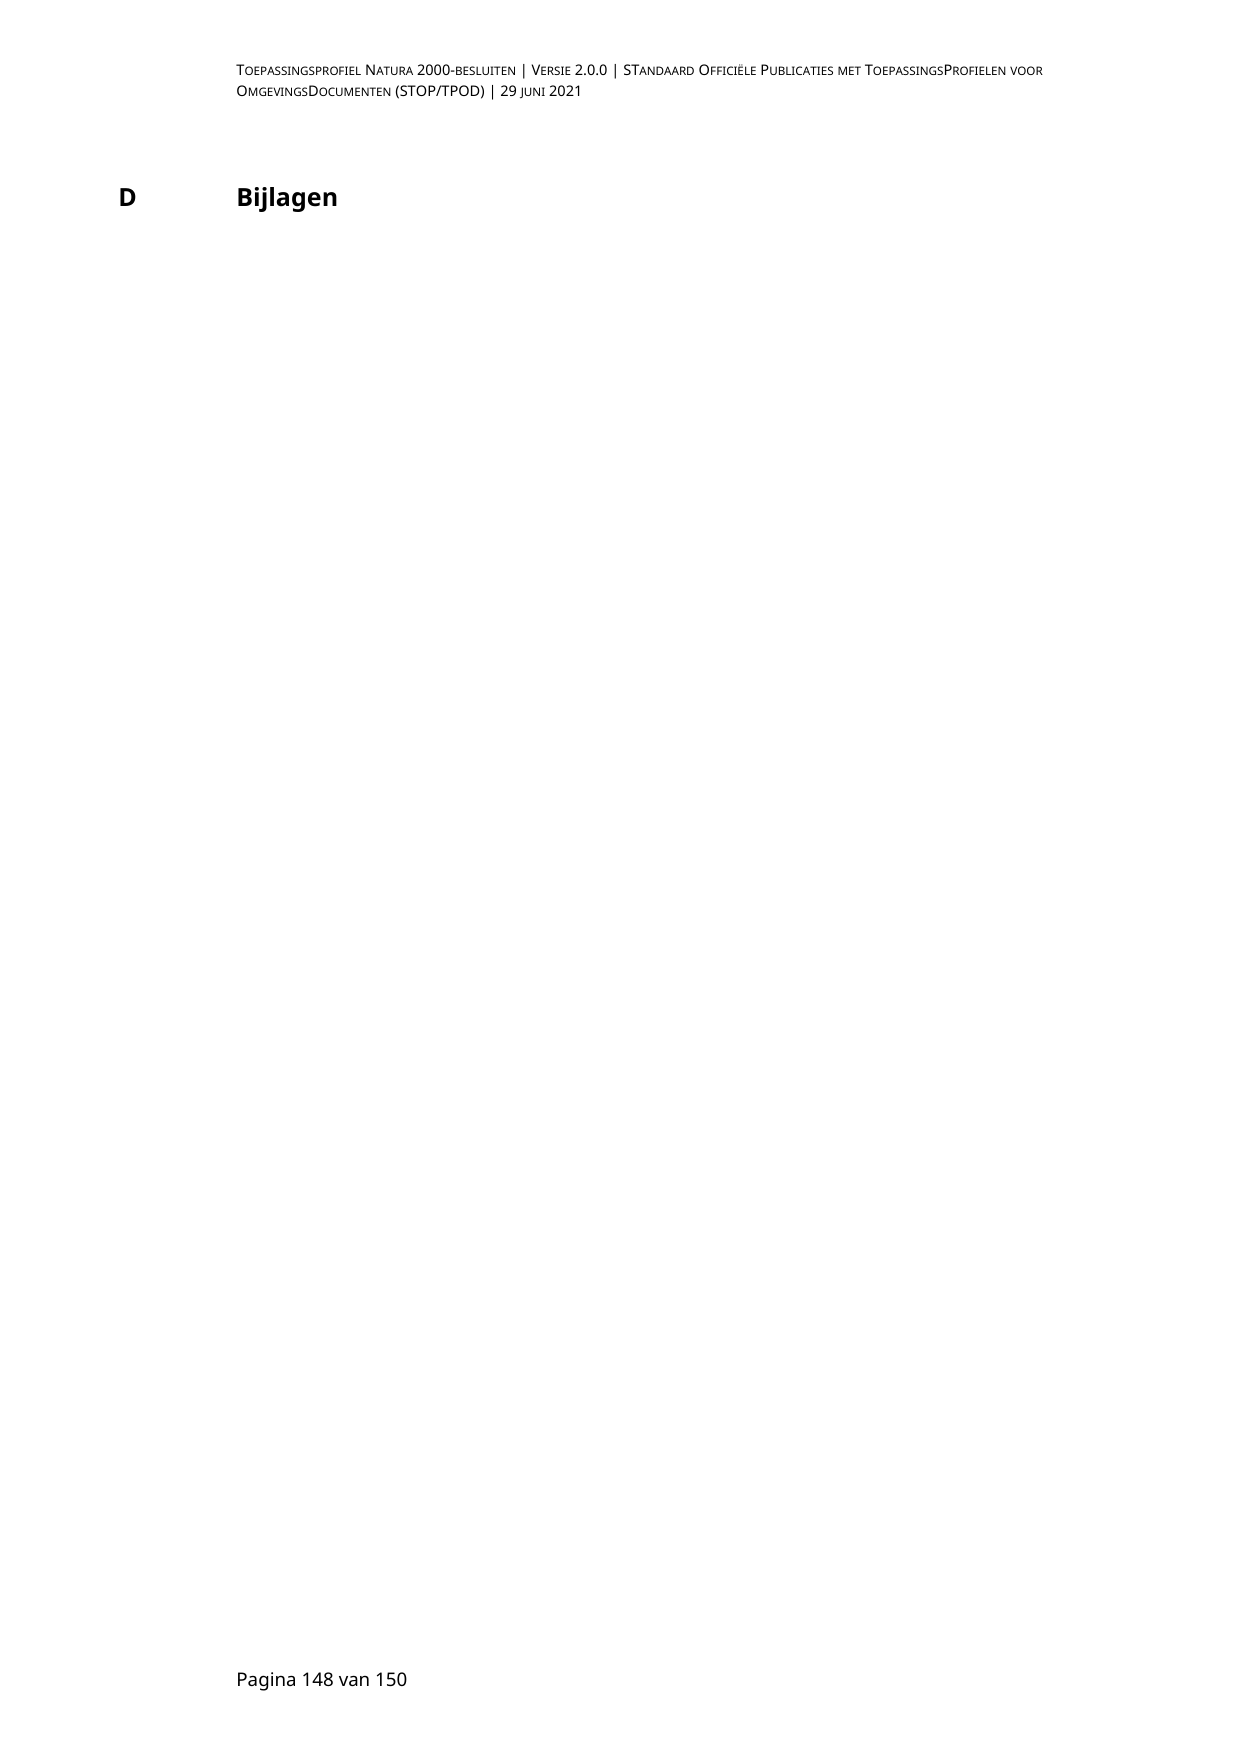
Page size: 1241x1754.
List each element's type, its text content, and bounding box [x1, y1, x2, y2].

subtitle Bijlagen [118, 177, 1122, 214]
